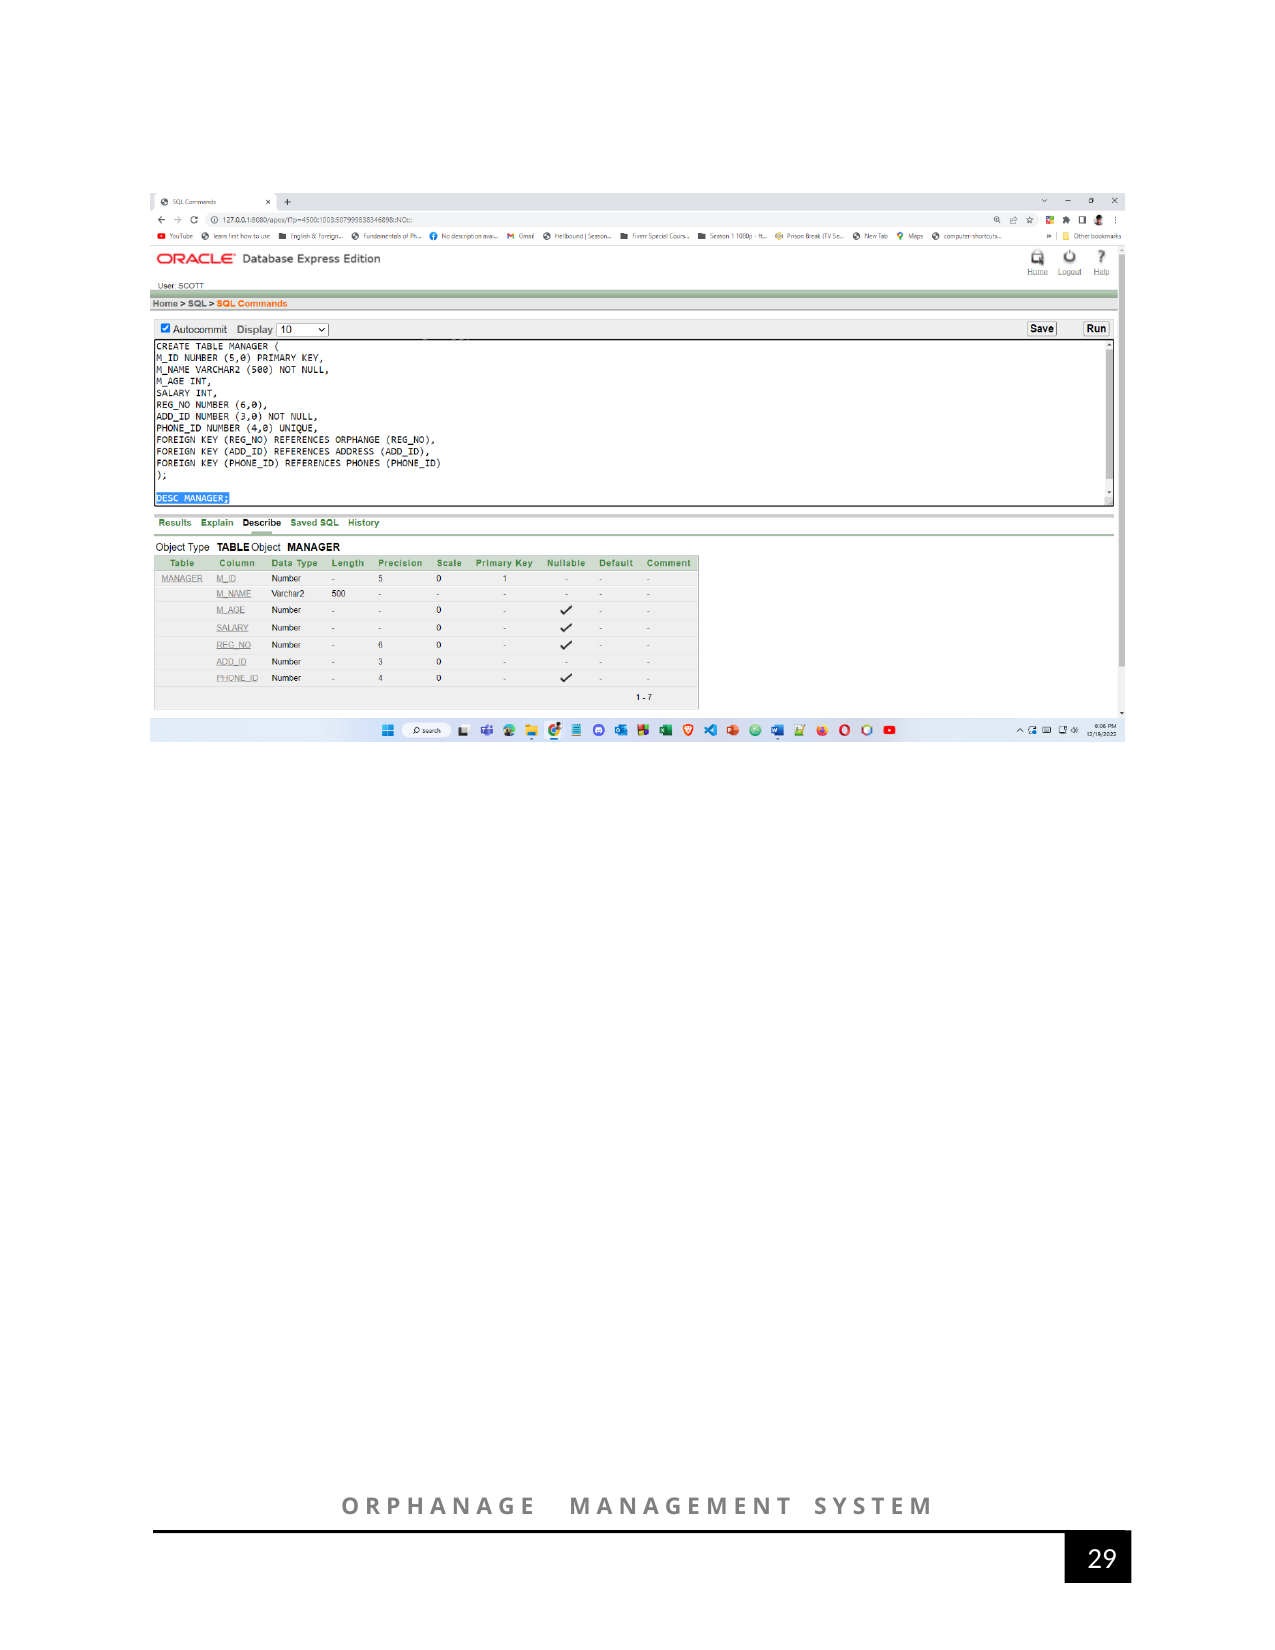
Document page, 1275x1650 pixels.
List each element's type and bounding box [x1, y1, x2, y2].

picture [150, 193, 1125, 742]
